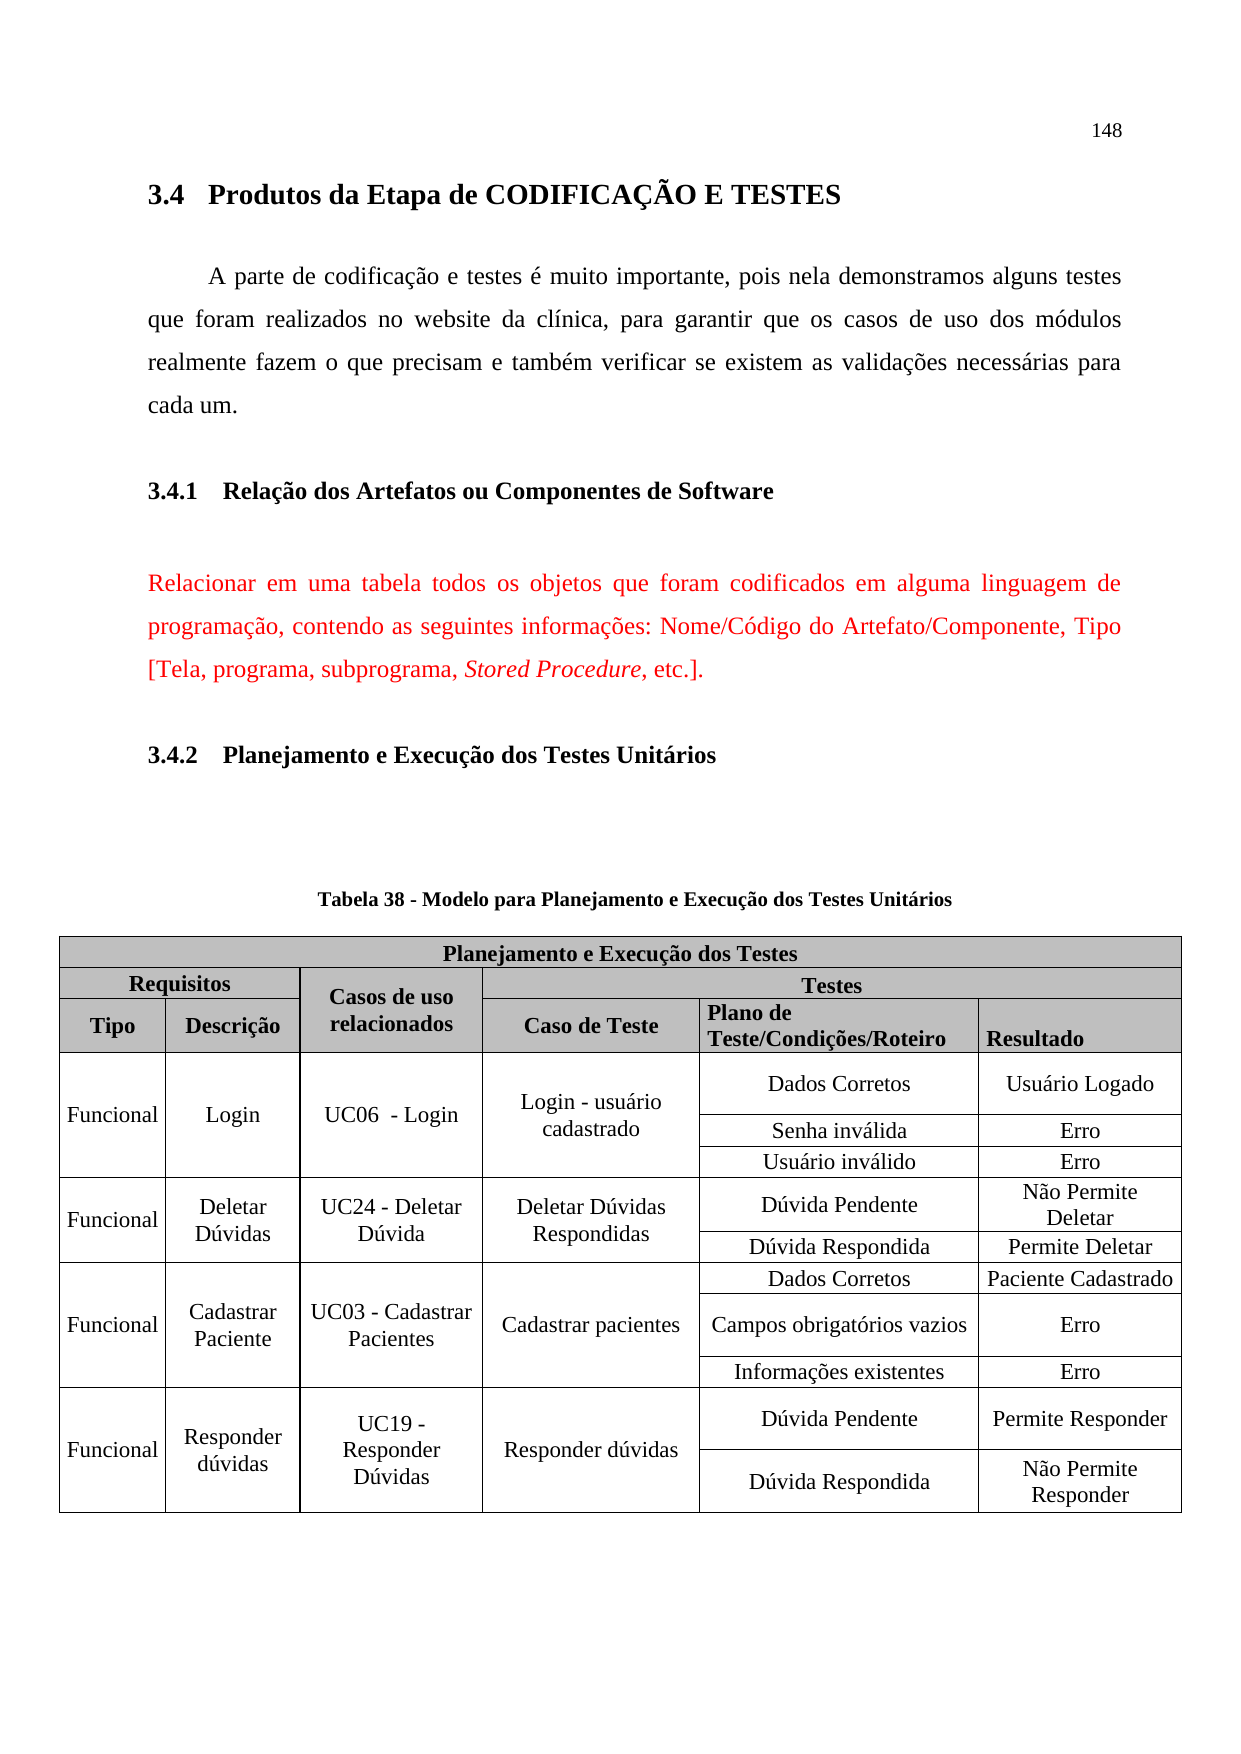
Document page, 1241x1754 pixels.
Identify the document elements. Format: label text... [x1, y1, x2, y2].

table_cell Usuário inválido [700, 1147, 978, 1177]
table_cell Usuário Logado [979, 1053, 1181, 1114]
table_cell UC19 - Responder Dúvidas [301, 1388, 482, 1512]
text Relacionar em uma tabela todos os objetos que foram codificados em alguma linguagem de programação, contendo as seguintes informações: Nome/Código do Artefato/Componente, Tipo [Tela, programa, subprograma, Stored Procedure, etc.]. [148, 568, 1122, 683]
table_cell Deletar Dúvidas [166, 1178, 299, 1262]
table_cell Permite Deletar [979, 1232, 1181, 1262]
table_cell Campos obrigatórios vazios [700, 1294, 978, 1356]
subtitle Planejamento e Execução dos Testes Unitários [148, 740, 1122, 769]
table_cell Permite Responder [979, 1388, 1181, 1449]
table_cell Não Permite Responder [979, 1450, 1181, 1512]
table_cell Erro [979, 1294, 1181, 1356]
table_cell Paciente Cadastrado [979, 1263, 1181, 1293]
table_cell Dúvida Pendente [700, 1178, 978, 1231]
subtitle Relação dos Artefatos ou Componentes de Software [148, 476, 1122, 505]
table_cell Informações existentes [700, 1357, 978, 1387]
table_cell Descrição [166, 999, 299, 1052]
table_cell UC06 - Login [301, 1053, 482, 1177]
table_cell Login - usuário cadastrado [483, 1053, 699, 1177]
table_cell Cadastrar pacientes [483, 1263, 699, 1387]
table_cell Login [166, 1053, 299, 1177]
table_cell Dúvida Respondida [700, 1450, 978, 1512]
table_cell Dados Corretos [700, 1263, 978, 1293]
table_cell Funcional [60, 1178, 165, 1262]
subtitle Produtos da Etapa de CODIFICAÇÃO E TESTES [148, 177, 1122, 211]
table_cell Dados Corretos [700, 1053, 978, 1114]
table_cell UC03 - Cadastrar Pacientes [301, 1263, 482, 1387]
table_cell Dúvida Pendente [700, 1388, 978, 1449]
table_cell Funcional [60, 1053, 165, 1177]
table_cell Erro [979, 1115, 1181, 1146]
text A parte de codificação e testes é muito importante, pois nela demonstramos alguns testes que foram realizados no website da clínica, para garantir que os casos de uso dos módulos realmente fazem o que precisam e também verificar se existem as validações necessárias para cada um. [148, 261, 1122, 419]
table_cell Senha inválida [700, 1115, 978, 1146]
table_cell Testes [483, 968, 1181, 998]
table_cell Erro [979, 1147, 1181, 1177]
table_cell Funcional [60, 1263, 165, 1387]
table_cell Cadastrar Paciente [166, 1263, 299, 1387]
table_cell Requisitos [60, 968, 299, 998]
table_cell Não Permite Deletar [979, 1178, 1181, 1231]
table_cell Responder dúvidas [483, 1388, 699, 1512]
table_cell Caso de Teste [483, 999, 699, 1052]
table_cell Dúvida Respondida [700, 1232, 978, 1262]
table_cell Deletar Dúvidas Respondidas [483, 1178, 699, 1262]
table_cell Resultado [979, 999, 1181, 1052]
table_cell Tipo [60, 999, 165, 1052]
table_cell UC24 - Deletar Dúvida [301, 1178, 482, 1262]
table_cell Casos de uso relacionados [301, 968, 482, 1052]
table_cell Responder dúvidas [166, 1388, 299, 1512]
table_cell Plano de Teste/Condições/Roteiro [700, 999, 978, 1052]
table_cell Funcional [60, 1388, 165, 1512]
table_header Planejamento e Execução dos Testes [60, 937, 1181, 967]
table_cell Erro [979, 1357, 1181, 1387]
